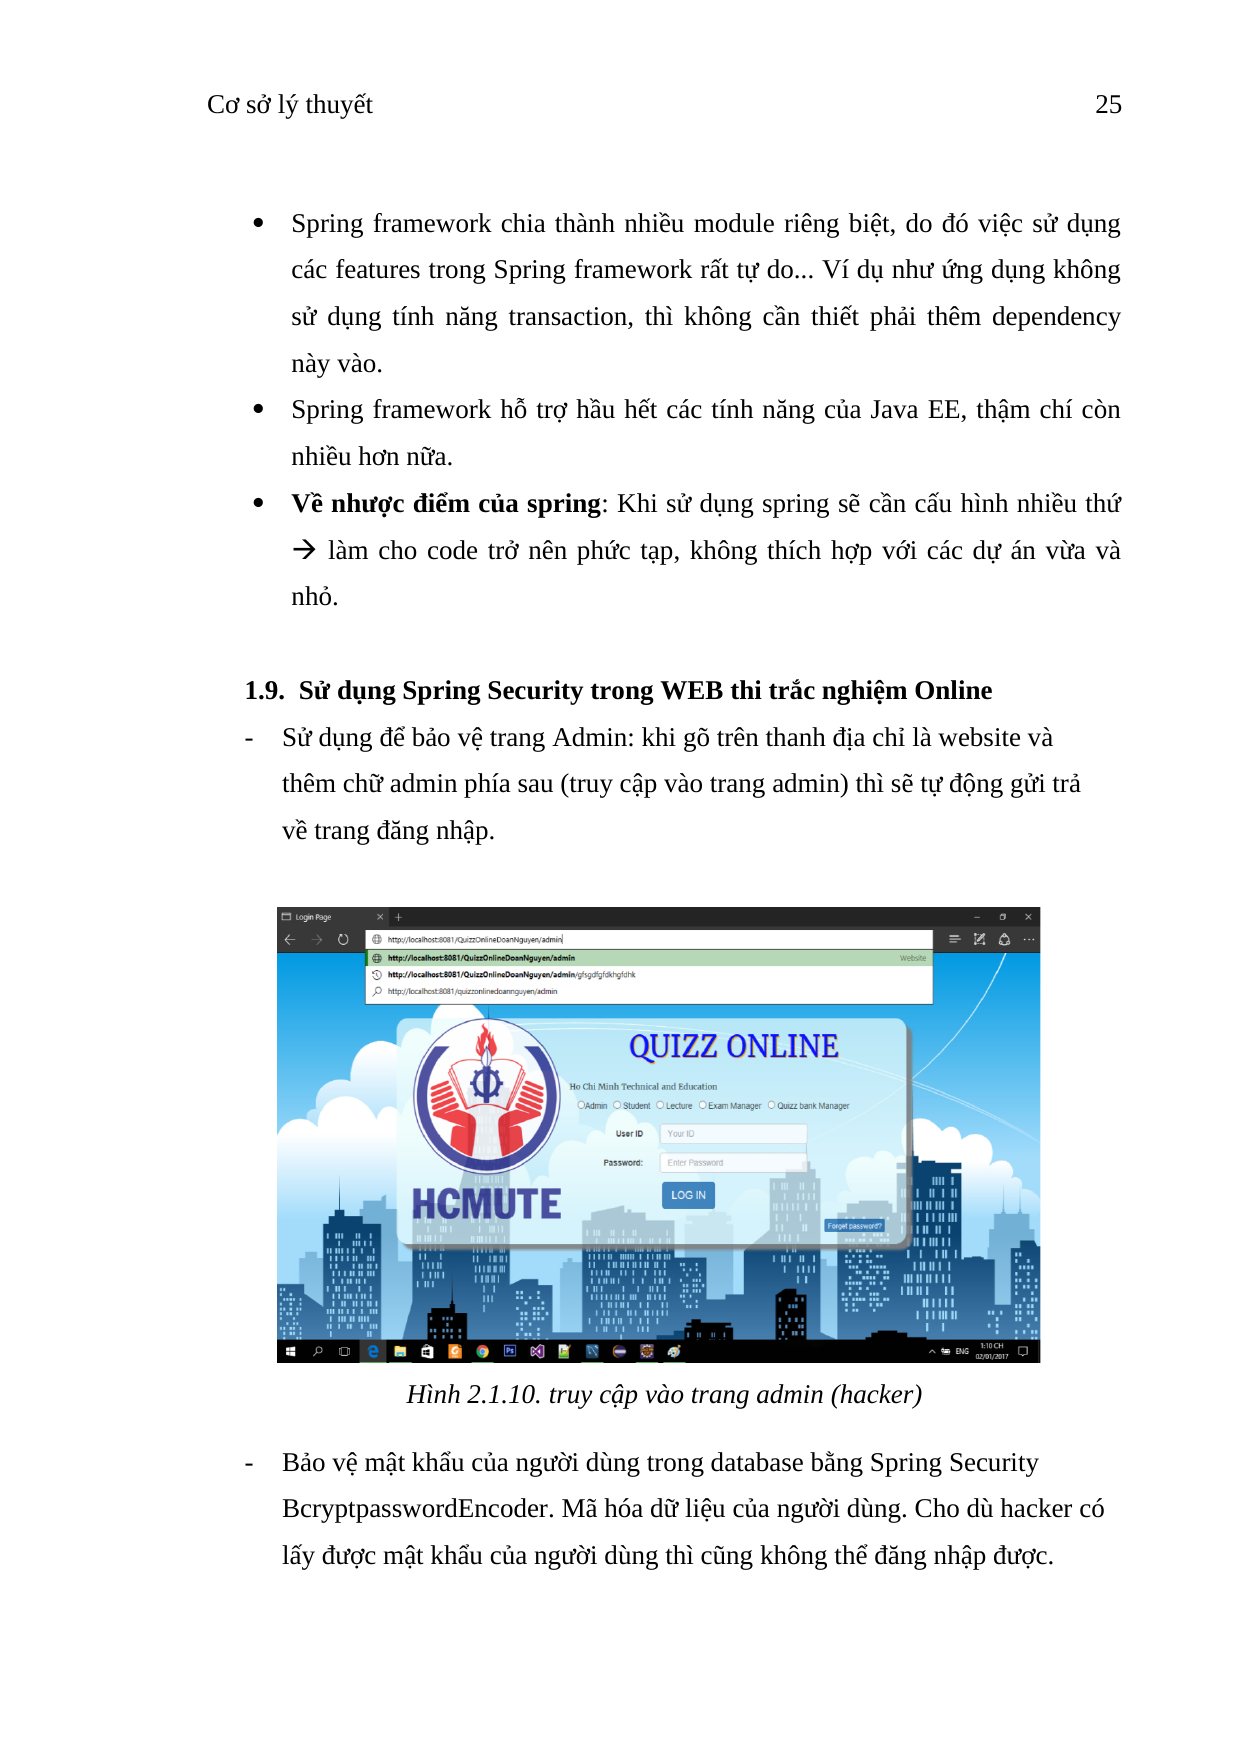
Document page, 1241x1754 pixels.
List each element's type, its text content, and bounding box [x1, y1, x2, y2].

list Spring framework chia thành nhiều module riêng biệt, do đó việc sử dụng các features trong Spring framework rất tự do... Ví dụ như ứng dụng không sử dụng tính năng transaction, thì không cần thiết phải thêm dependency này vào. [254, 207, 1122, 378]
picture [277, 907, 1041, 1363]
subtitle Sử dụng Spring Security trong WEB thi trắc nghiệm Online [244, 674, 1122, 705]
list Spring framework hỗ trợ hầu hết các tính năng của Java EE, thậm chí còn nhiều hơn nữa. [254, 393, 1122, 471]
list Về nhược điểm của spring: Khi sử dụng spring sẽ cần cấu hình nhiều thứ làm cho code trở nên phức tạp, không thích hợp với các dự án vừa và nhỏ. [254, 487, 1122, 612]
list Sử dụng để bảo vệ trang Admin: khi gõ trên thanh địa chỉ là website và thêm chữ admin phía sau (truy cập vào trang admin) thì sẽ tự động gửi trả về trang đăng nhập. [244, 721, 1111, 845]
list Bảo vệ mật khẩu của người dùng trong database bằng Spring Security BcryptpasswordEncoder. Mã hóa dữ liệu của người dùng. Cho dù hacker có lấy được mật khẩu của người dùng thì cũng không thể đăng nhập được. [244, 1446, 1111, 1570]
text Hình 2.1.10. truy cập vào trang admin (hacker) [207, 1378, 1122, 1409]
